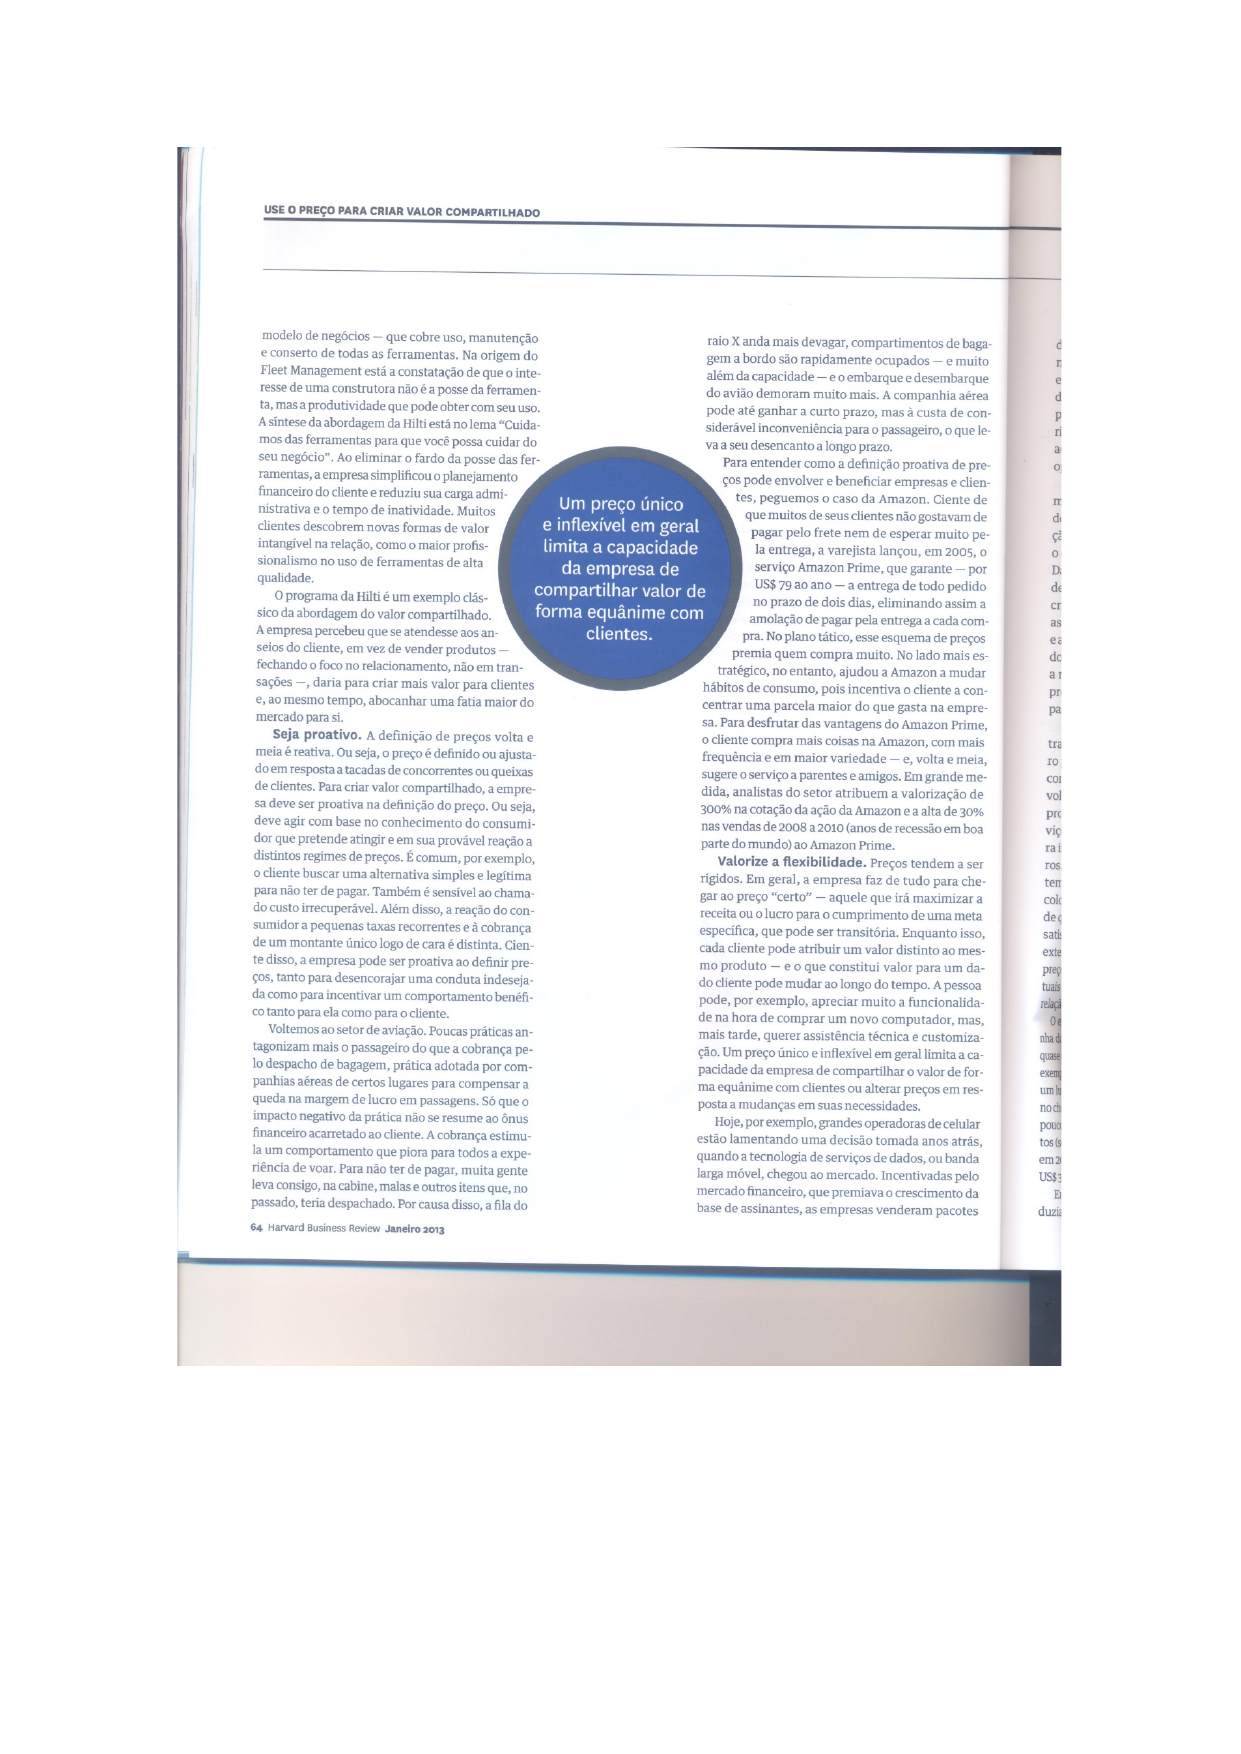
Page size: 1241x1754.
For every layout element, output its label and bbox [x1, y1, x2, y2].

picture [177, 147, 1062, 1366]
